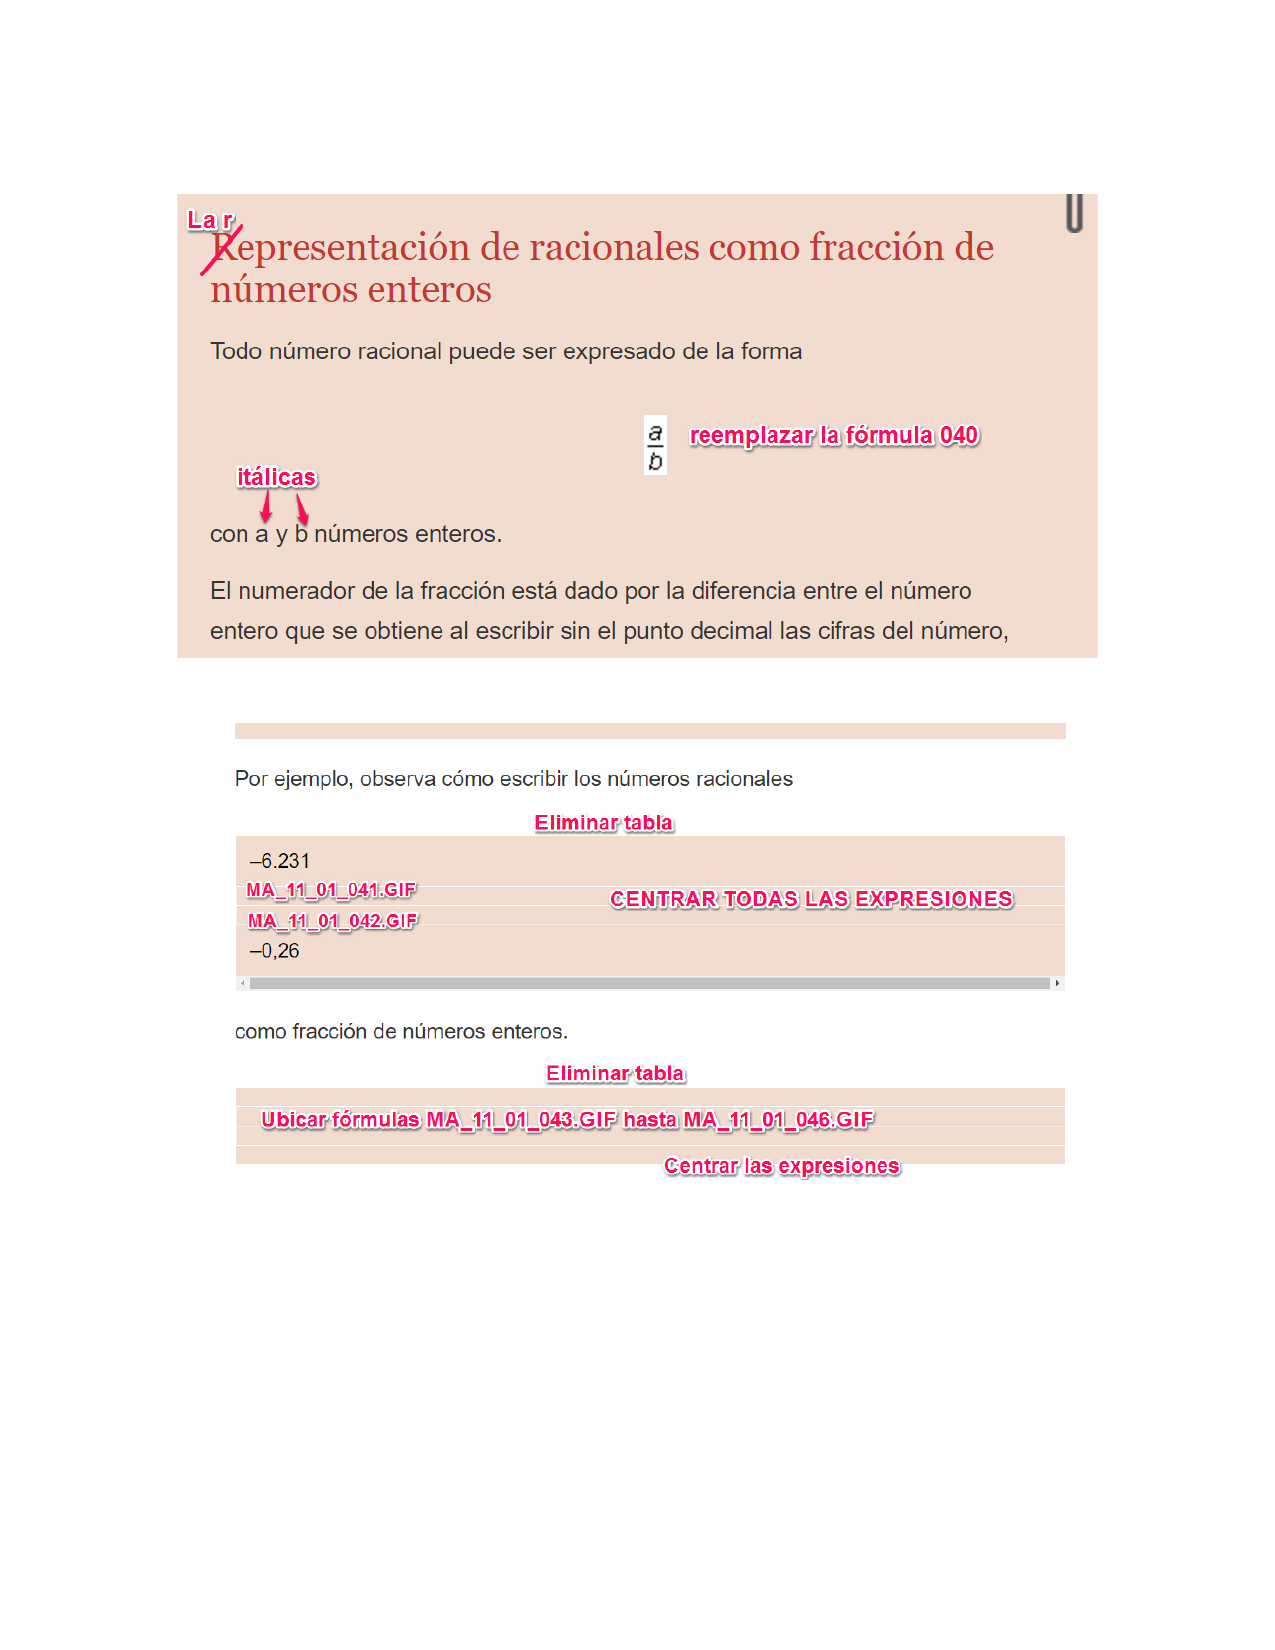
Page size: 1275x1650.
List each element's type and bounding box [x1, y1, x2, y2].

picture [177, 194, 1098, 658]
picture [177, 723, 1098, 1180]
